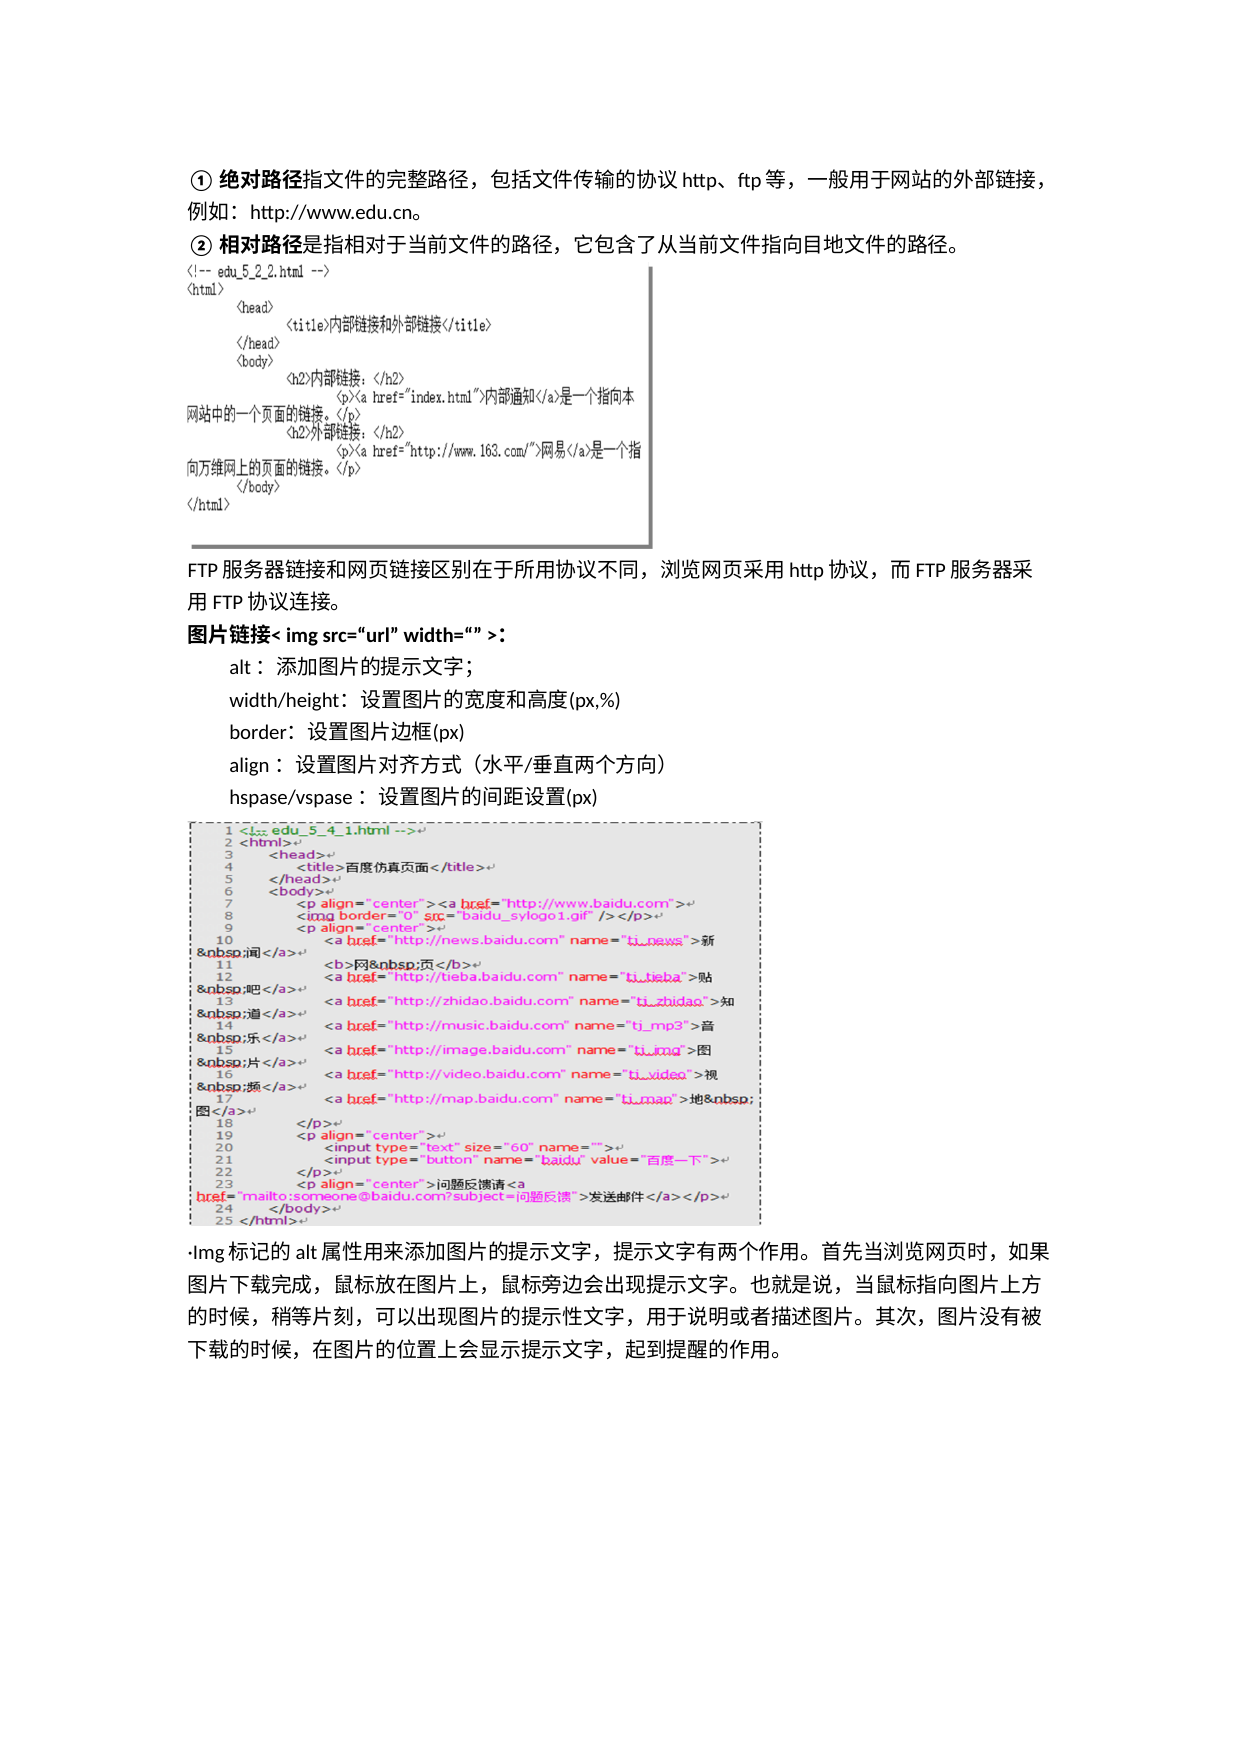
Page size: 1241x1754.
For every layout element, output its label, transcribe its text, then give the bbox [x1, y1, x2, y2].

text width/height：设置图片的宽度和高度(px,%) [187, 682, 1053, 714]
text ·Img标记的alt属性用来添加图片的提示文字，提示文字有两个作用。首先当浏览网页时，如果图片下载完成，鼠标放在图片上，鼠标旁边会出现提示文字。也就是说，当鼠标指向图片上方的时候，稍等片刻，可以出现图片的提示性文字，用于说明或者描述图片。其次，图片没有被下载的时候，在图片的位置上会显示提示文字，起到提醒的作用。 [187, 1234, 1053, 1364]
text alt ：添加图片的提示文字； [187, 649, 1053, 682]
picture [187, 821, 763, 1226]
text hspase/vspase ：设置图片的间距设置(px) [187, 779, 1053, 812]
text border：设置图片边框(px) [187, 714, 1053, 747]
text ①绝对路径指文件的完整路径，包括文件传输的协议http、ftp等，一般用于网站的外部链接，例如：http://www.edu.cn。 [187, 162, 1053, 227]
text ②相对路径是指相对于当前文件的路径，它包含了从当前文件指向目地文件的路径。 [187, 227, 1053, 259]
text 图片链接< img src=“url” width=“” >： [187, 617, 1053, 649]
text FTP服务器链接和网页链接区别在于所用协议不同，浏览网页采用http协议，而FTP服务器采用FTP协议连接。 [187, 552, 1053, 617]
text align ：设置图片对齐方式（水平/垂直两个方向） [187, 747, 1053, 779]
picture [187, 262, 653, 549]
